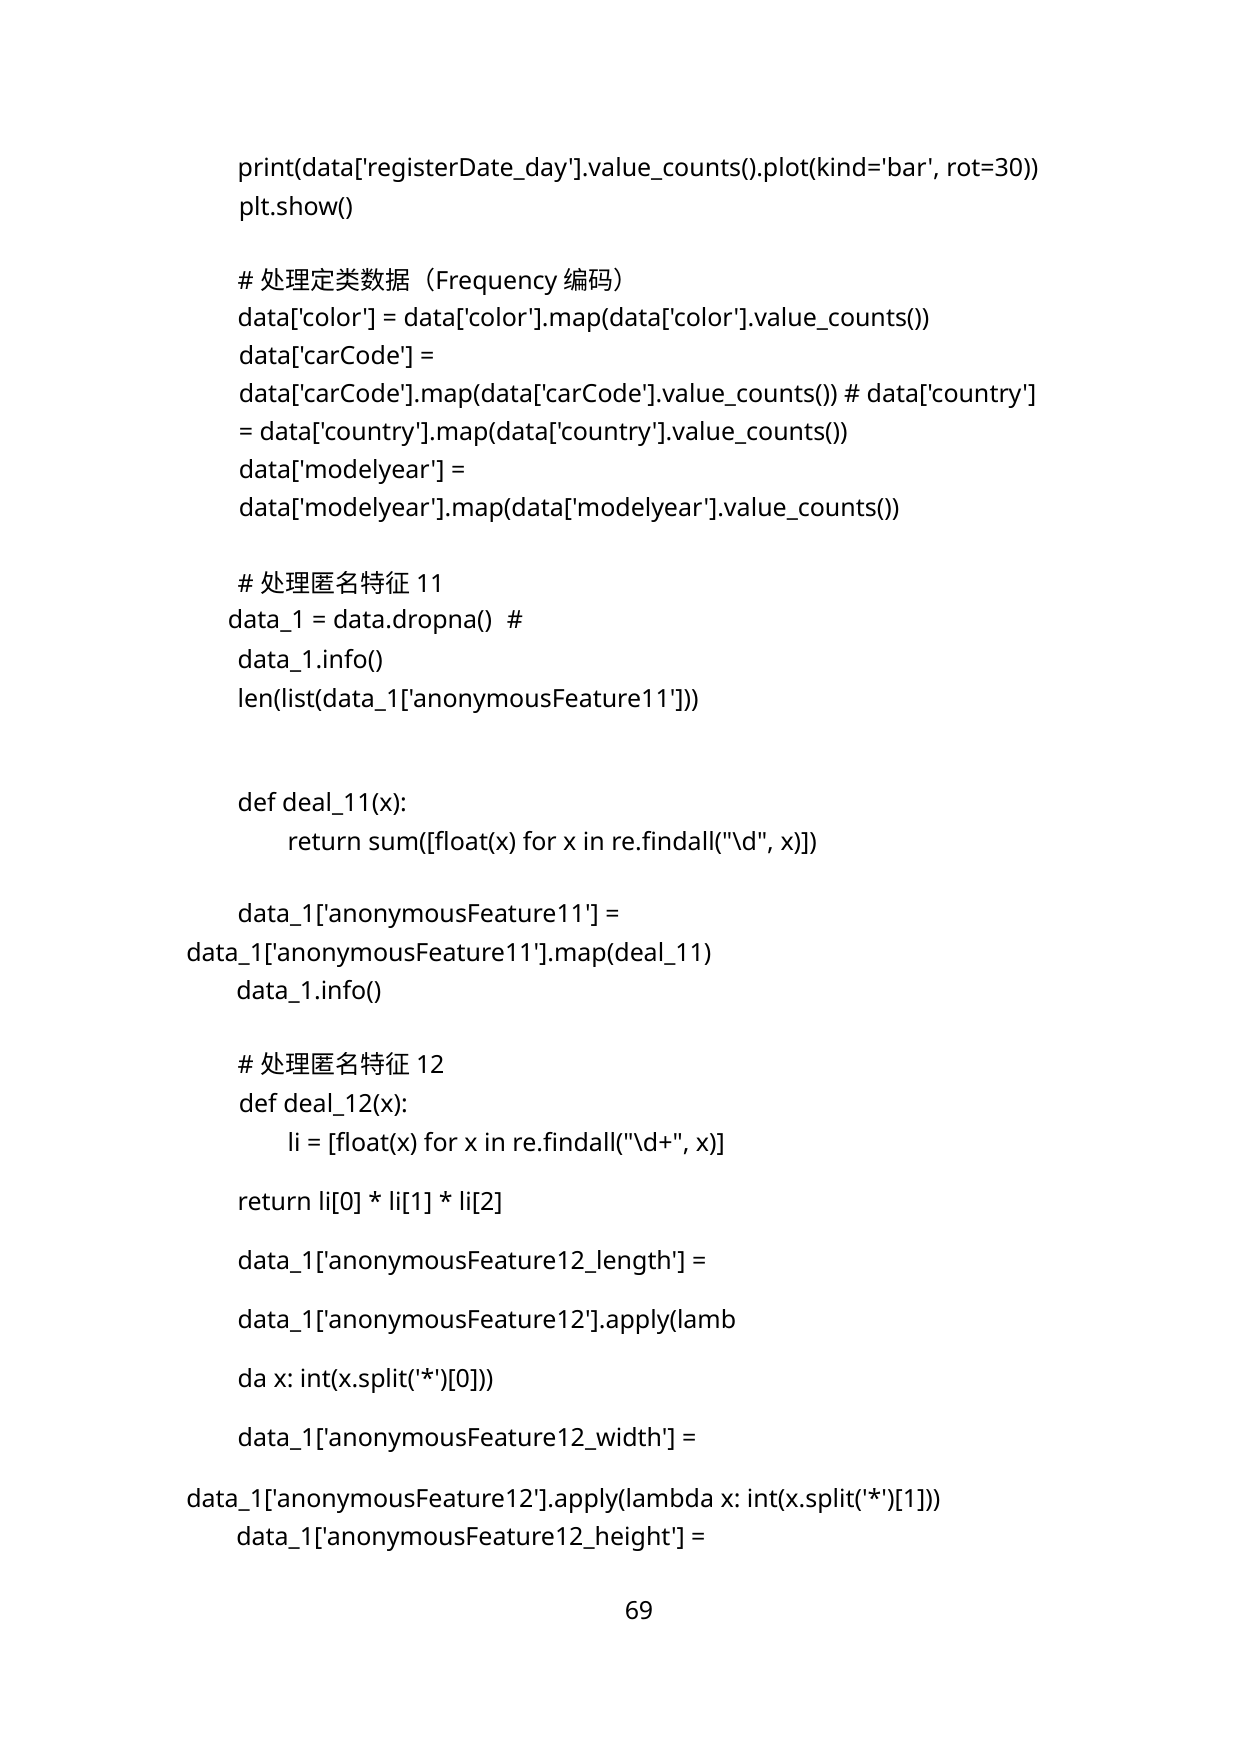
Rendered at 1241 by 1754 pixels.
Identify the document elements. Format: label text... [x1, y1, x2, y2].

text data_1['anonymousFeature11'] = [237, 895, 1071, 929]
text data_1['anonymousFeature12'].apply(lambda x: int(x.split('*')[1])) data_1['anonymousFeature12_height'] = [186, 1480, 1071, 1552]
text len(list(data_1['anonymousFeature11'])) [237, 680, 1071, 714]
text print(data['registerDate_day'].value_counts().plot(kind='bar', rot=30)) plt.show() [237, 150, 1062, 222]
text data_1 = data.dropna() # [127, 602, 1118, 636]
text data_1['anonymousFeature11'].map(deal_11) data_1.info() [186, 934, 807, 1006]
text li = [float(x) for x in re.findall("\d+", x)] return li[0] * li[1] * li[2] data_1['anonymousFeature12_length'] = data_1['anonymousFeature12'].apply(lambda x: int(x.split('*')[0])) data_1['anonymousFeature12_width'] = [237, 1124, 746, 1454]
text # 处理匿名特征 12 def deal_12(x): [237, 1045, 484, 1119]
text # 处理匿名特征 11 [237, 563, 1118, 599]
text def deal_11(x): [237, 784, 1071, 818]
text return sum([float(x) for x in re.findall("\d", x)]) [287, 823, 1071, 857]
text data_1.info() [237, 641, 1071, 675]
text data['color'] = data['color'].map(data['color'].value_counts()) data['carCode'] = data['carCode'].map(data['carCode'].value_counts()) # data['country'] = data['country'].map(data['country'].value_counts()) data['modelyear'] = data['modelyear'].map(data['modelyear'].value_counts()) [237, 299, 1037, 524]
text # 处理定类数据（Frequency 编码） [237, 260, 1118, 297]
